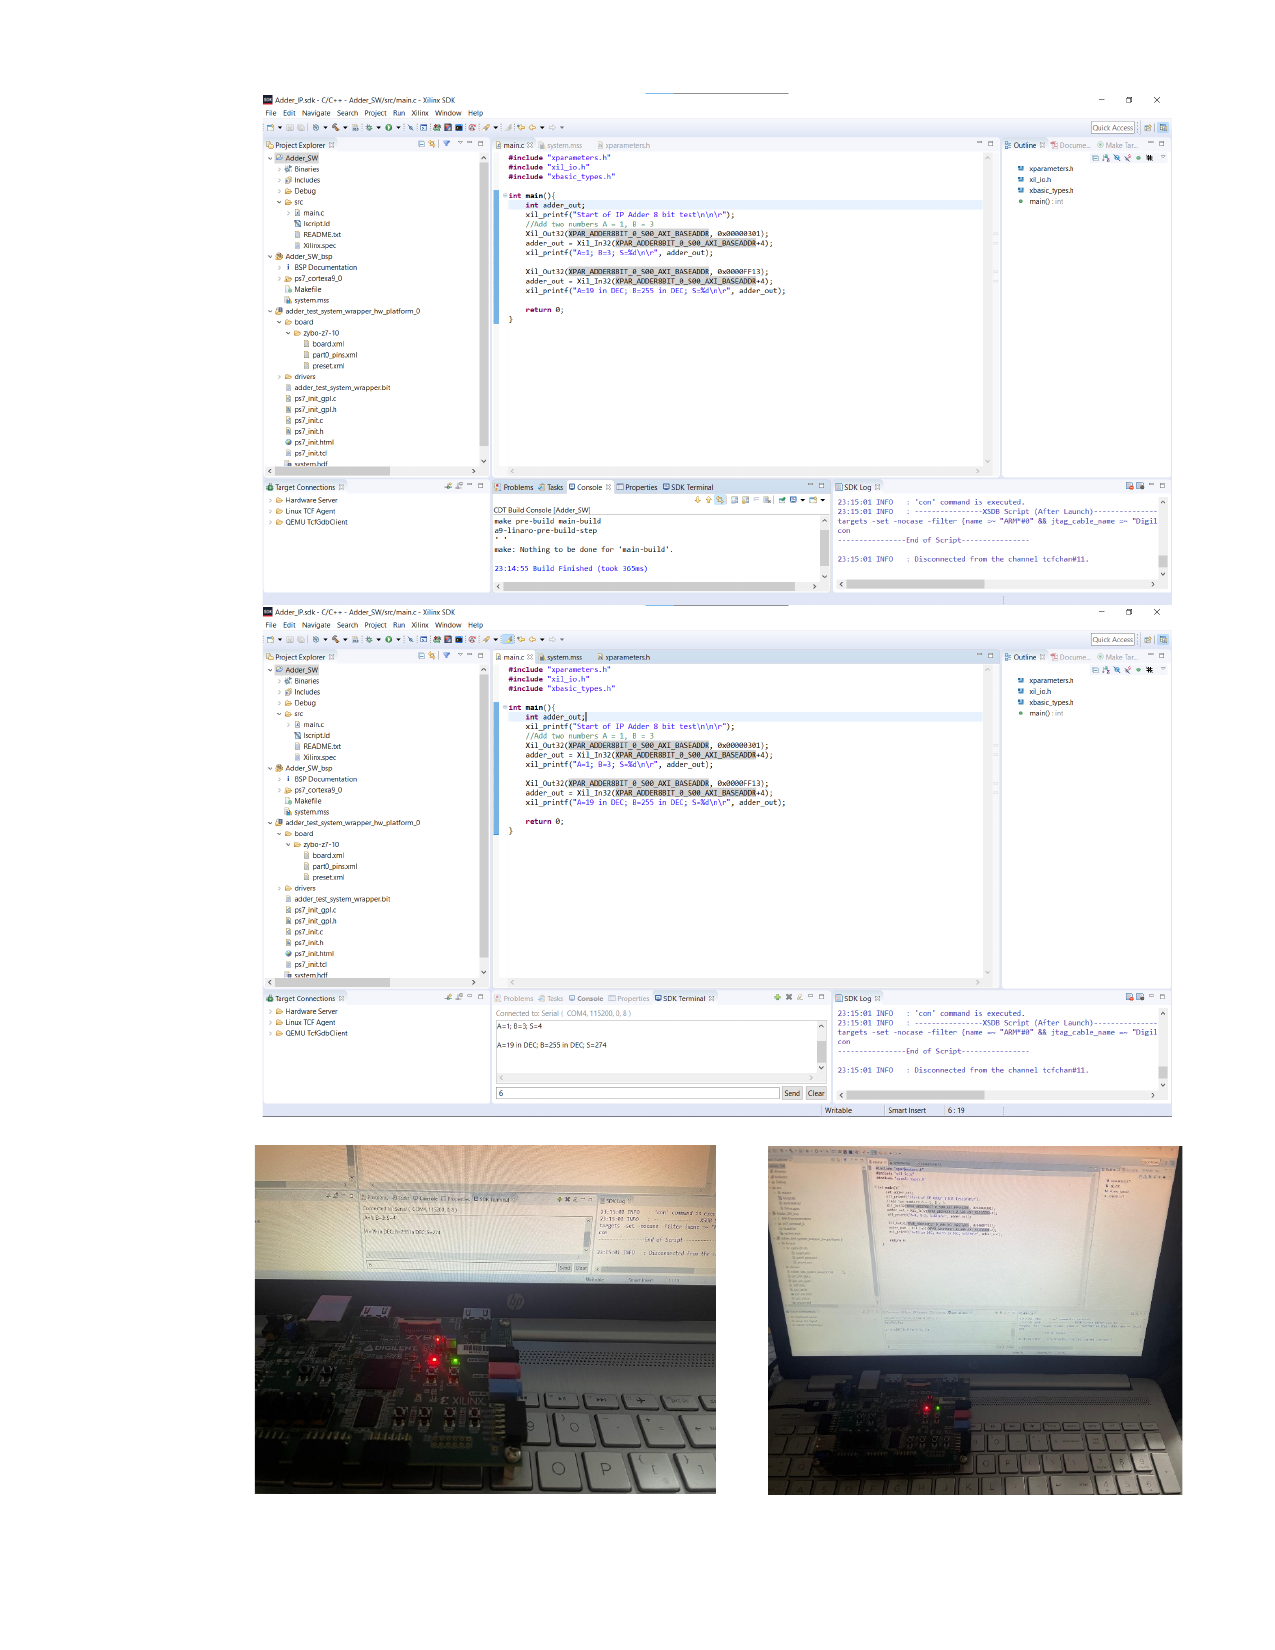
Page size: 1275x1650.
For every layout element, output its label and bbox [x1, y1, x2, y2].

picture [262, 93, 1172, 1117]
picture [253, 1145, 716, 1492]
picture [766, 1146, 1182, 1493]
